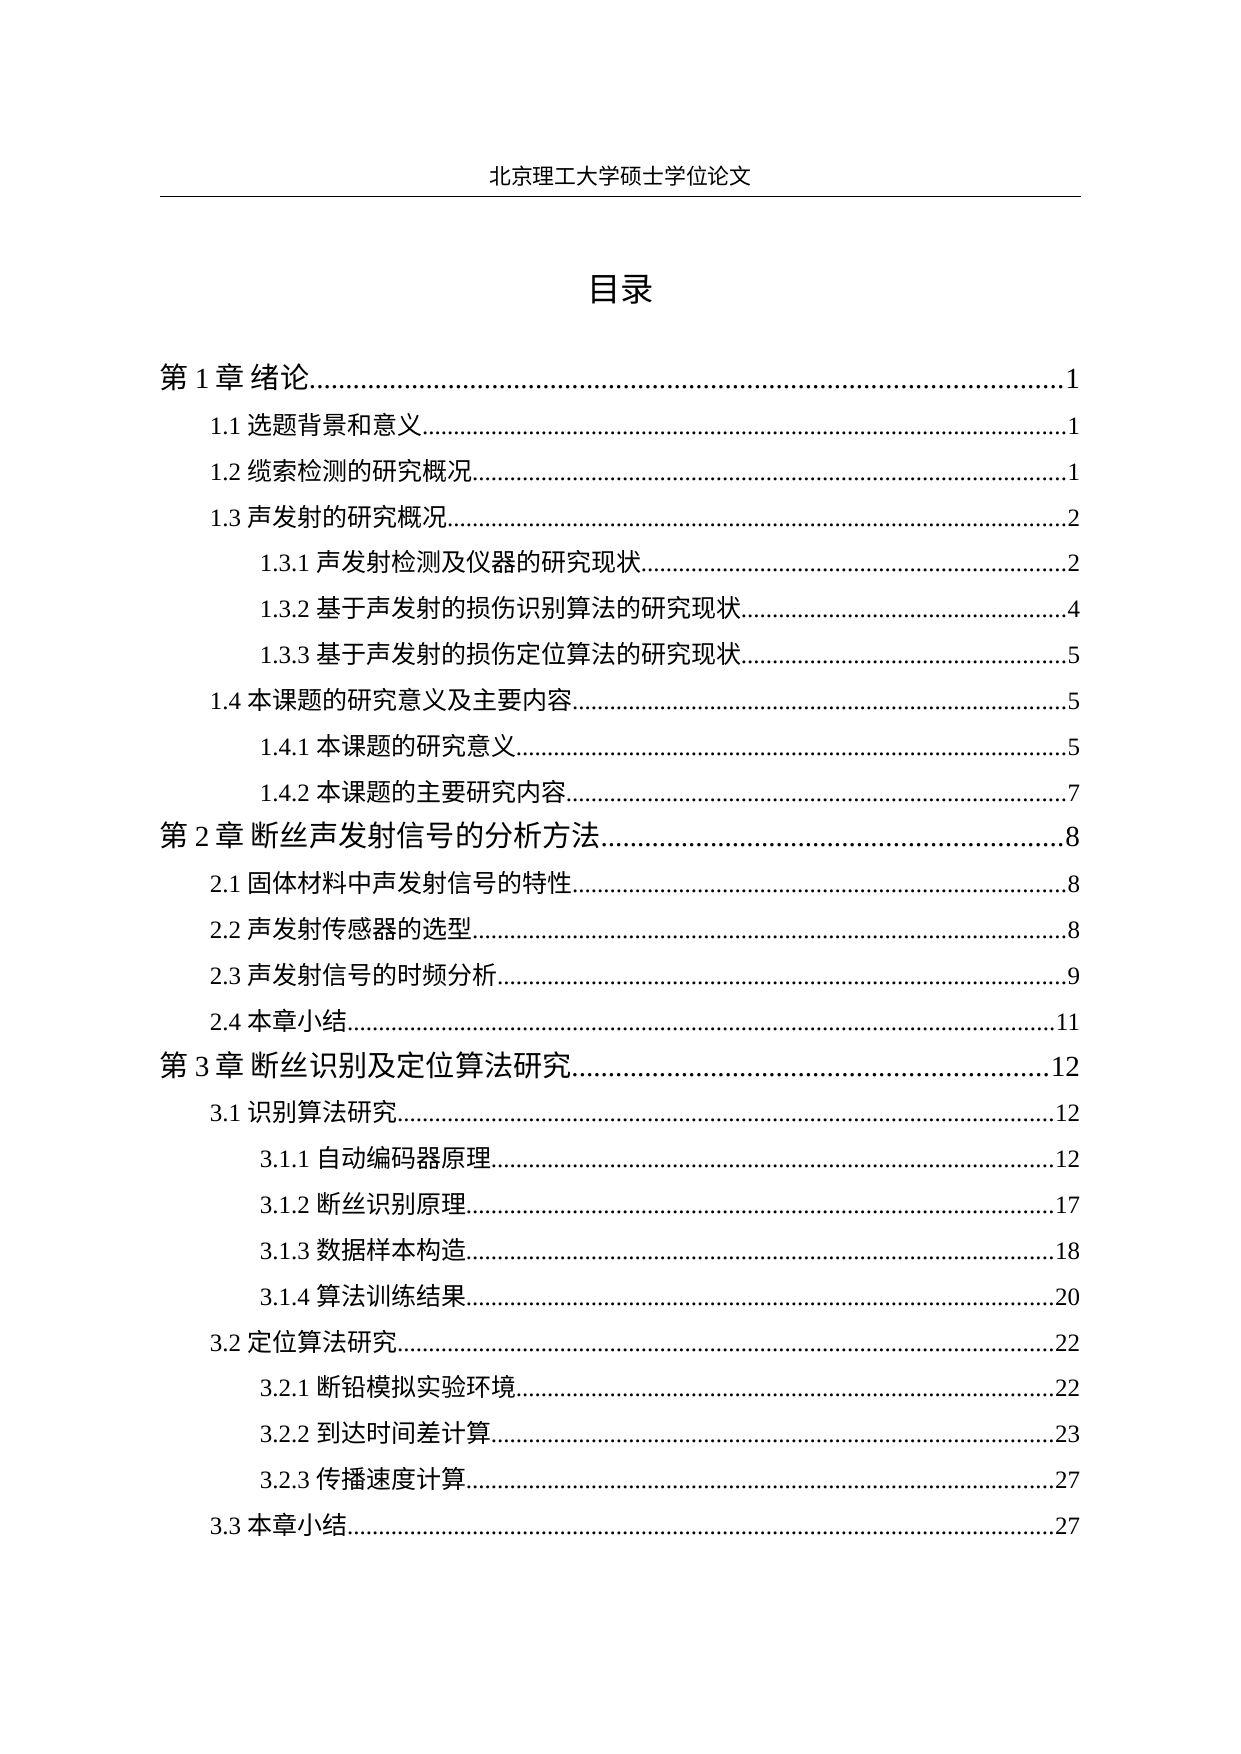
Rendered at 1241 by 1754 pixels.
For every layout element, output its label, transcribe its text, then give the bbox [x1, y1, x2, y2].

text 1.3.2 基于声发射的损伤识别算法的研究现状 4 [159, 581, 1081, 627]
text 1.2 缆索检测的研究概况 1 [159, 443, 1081, 489]
text 第2章 断丝声发射信号的分析方法 8 [159, 810, 1081, 856]
text 1.1 选题背景和意义 1 [159, 398, 1081, 443]
text 3.1.3 数据样本构造 18 [159, 1223, 1081, 1268]
text 3.1.4 算法训练结果 20 [159, 1268, 1081, 1314]
text 2.1 固体材料中声发射信号的特性 8 [159, 856, 1081, 902]
text 3.1 识别算法研究 12 [159, 1085, 1081, 1131]
text 3.2.1 断铅模拟实验环境 22 [159, 1360, 1081, 1406]
text 3.2 定位算法研究 22 [159, 1314, 1081, 1360]
text 3.2.3 传播速度计算 27 [159, 1452, 1081, 1498]
text 第3章 断丝识别及定位算法研究 12 [159, 1039, 1081, 1085]
text 3.1.1 自动编码器原理 12 [159, 1131, 1081, 1177]
text 第1章 绪论 1 [159, 352, 1081, 398]
text 3.2.2 到达时间差计算 23 [159, 1406, 1081, 1452]
text 1.3.3 基于声发射的损伤定位算法的研究现状 5 [159, 627, 1081, 673]
text 1.3.1 声发射检测及仪器的研究现状 2 [159, 535, 1081, 581]
text 3.3 本章小结 27 [159, 1498, 1081, 1543]
text 3.1.2 断丝识别原理 17 [159, 1177, 1081, 1223]
text 1.3 声发射的研究概况 2 [159, 489, 1081, 535]
text 2.4 本章小结 11 [159, 993, 1081, 1039]
text 1.4 本课题的研究意义及主要内容 5 [159, 673, 1081, 718]
text 1.4.1 本课题的研究意义 5 [159, 718, 1081, 764]
text 2.3 声发射信号的时频分析 9 [159, 948, 1081, 993]
text 2.2 声发射传感器的选型 8 [159, 902, 1081, 948]
text 目录 [159, 254, 1081, 319]
text 1.4.2 本课题的主要研究内容 7 [159, 764, 1081, 810]
